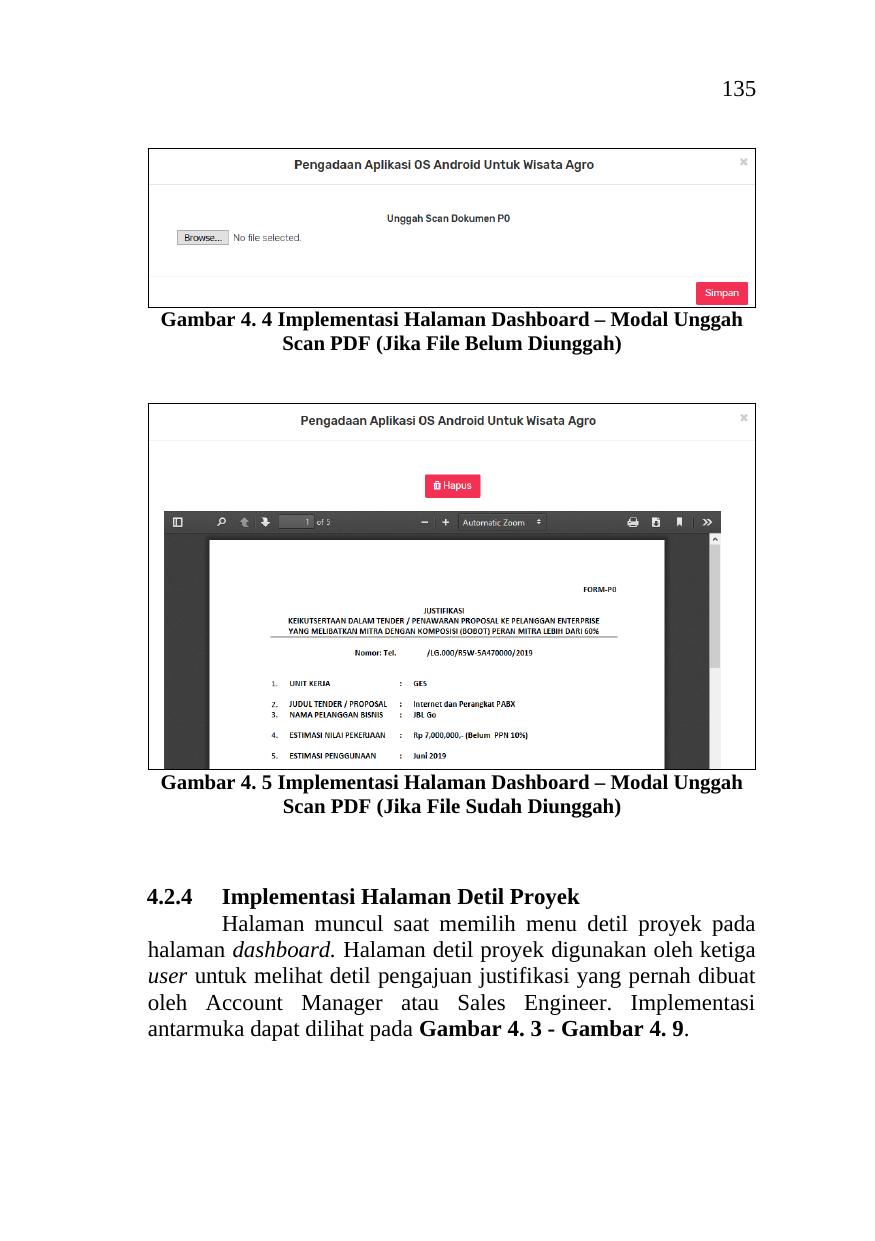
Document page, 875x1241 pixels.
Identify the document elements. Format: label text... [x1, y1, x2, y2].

text Gambar 4. 4 Implementasi Halaman Dashboard – Modal Unggah Scan PDF (Jika File Belum Diunggah) [148, 308, 756, 355]
text Halaman muncul saat memilih menu detil proyek pada halaman dashboard. Halaman detil proyek digunakan oleh ketiga user untuk melihat detil pengajuan justifikasi yang pernah dibuat oleh Account Manager atau Sales Engineer. Implementasi antarmuka dapat dilihat pada Gambar 4. 3 - Gambar 4. 9. [148, 910, 756, 1042]
list Implementasi Halaman Detil Proyek [147, 883, 756, 910]
picture [149, 404, 755, 769]
picture [149, 149, 755, 307]
text Gambar 4. 5 Implementasi Halaman Dashboard – Modal Unggah Scan PDF (Jika File Sudah Diunggah) [148, 770, 756, 818]
